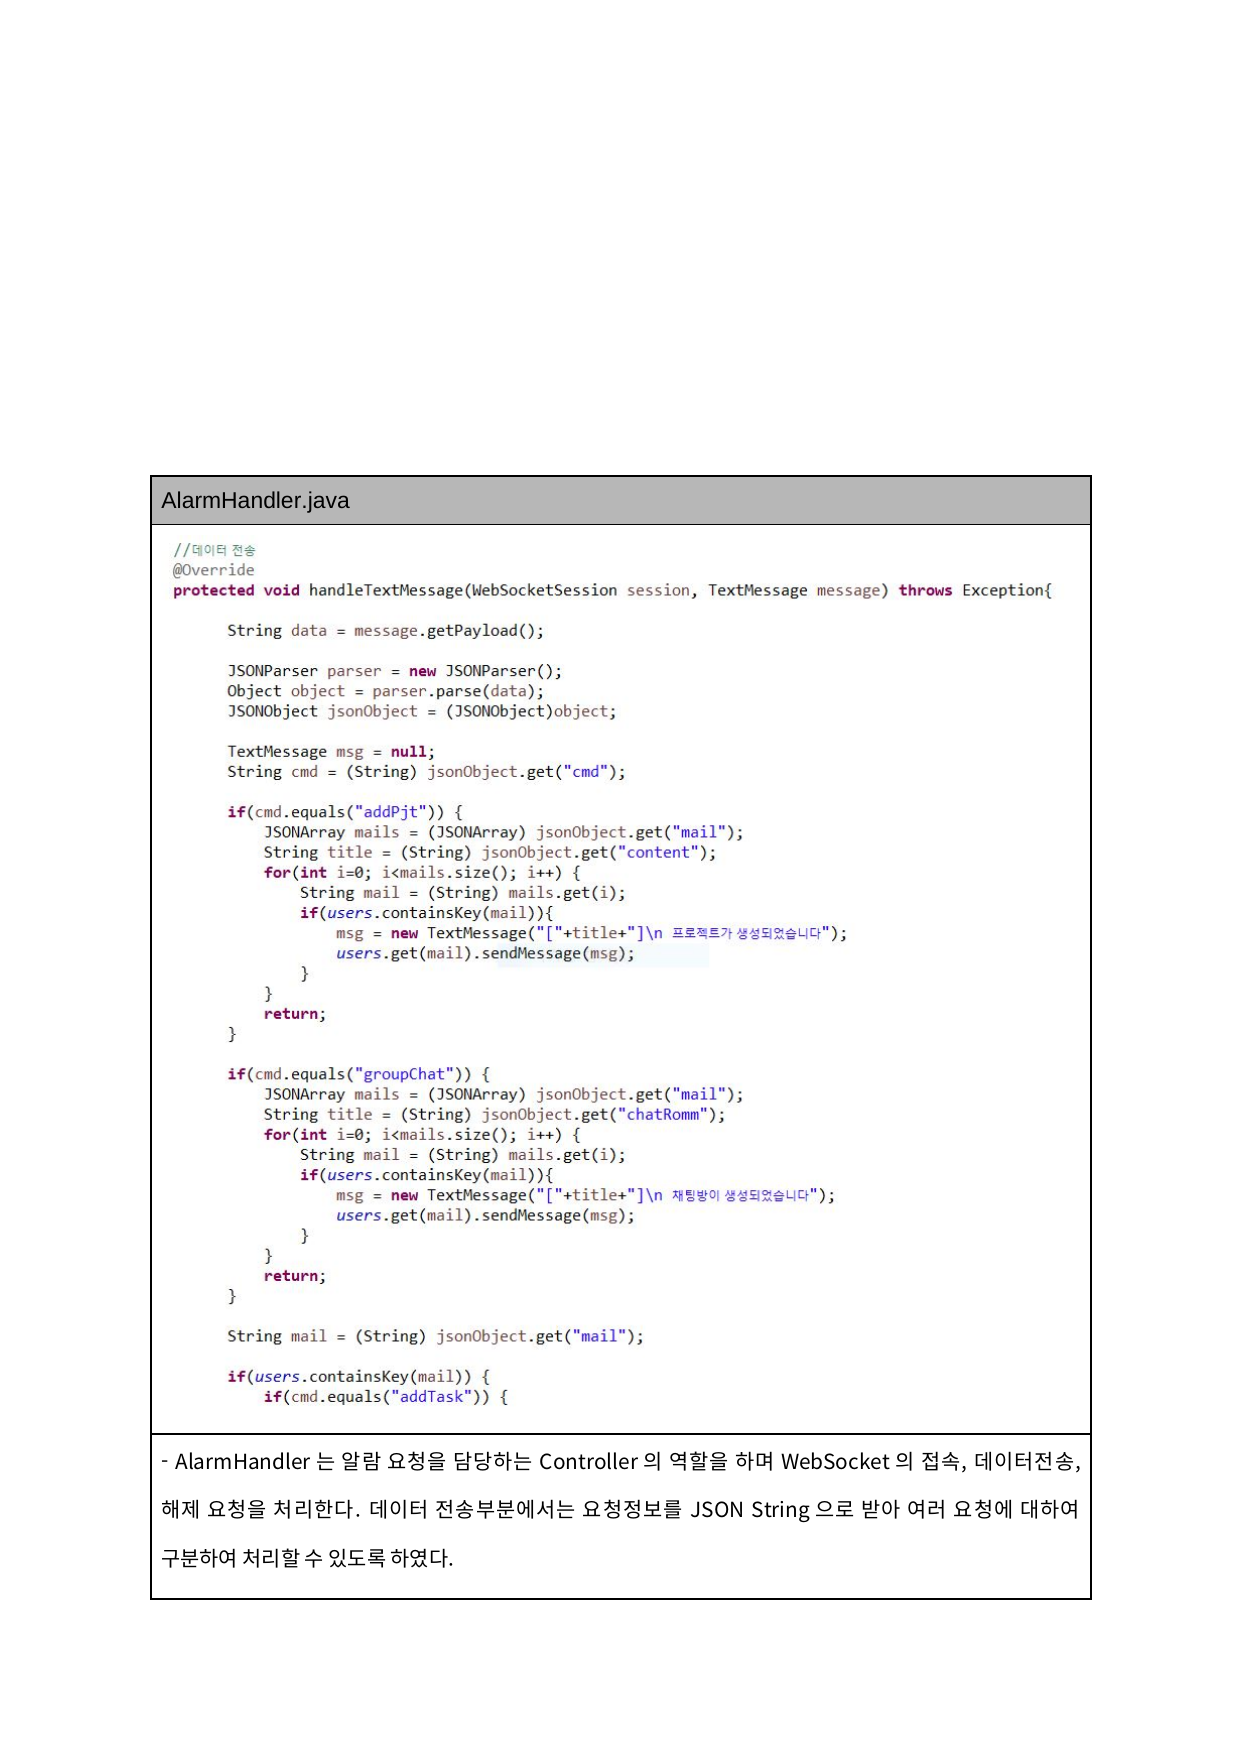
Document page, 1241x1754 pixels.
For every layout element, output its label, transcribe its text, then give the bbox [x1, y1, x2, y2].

table_cell [152, 525, 1090, 1433]
picture [161, 535, 1079, 1409]
table_header AlarmHandler.java [152, 477, 1090, 524]
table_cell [152, 1435, 1090, 1598]
